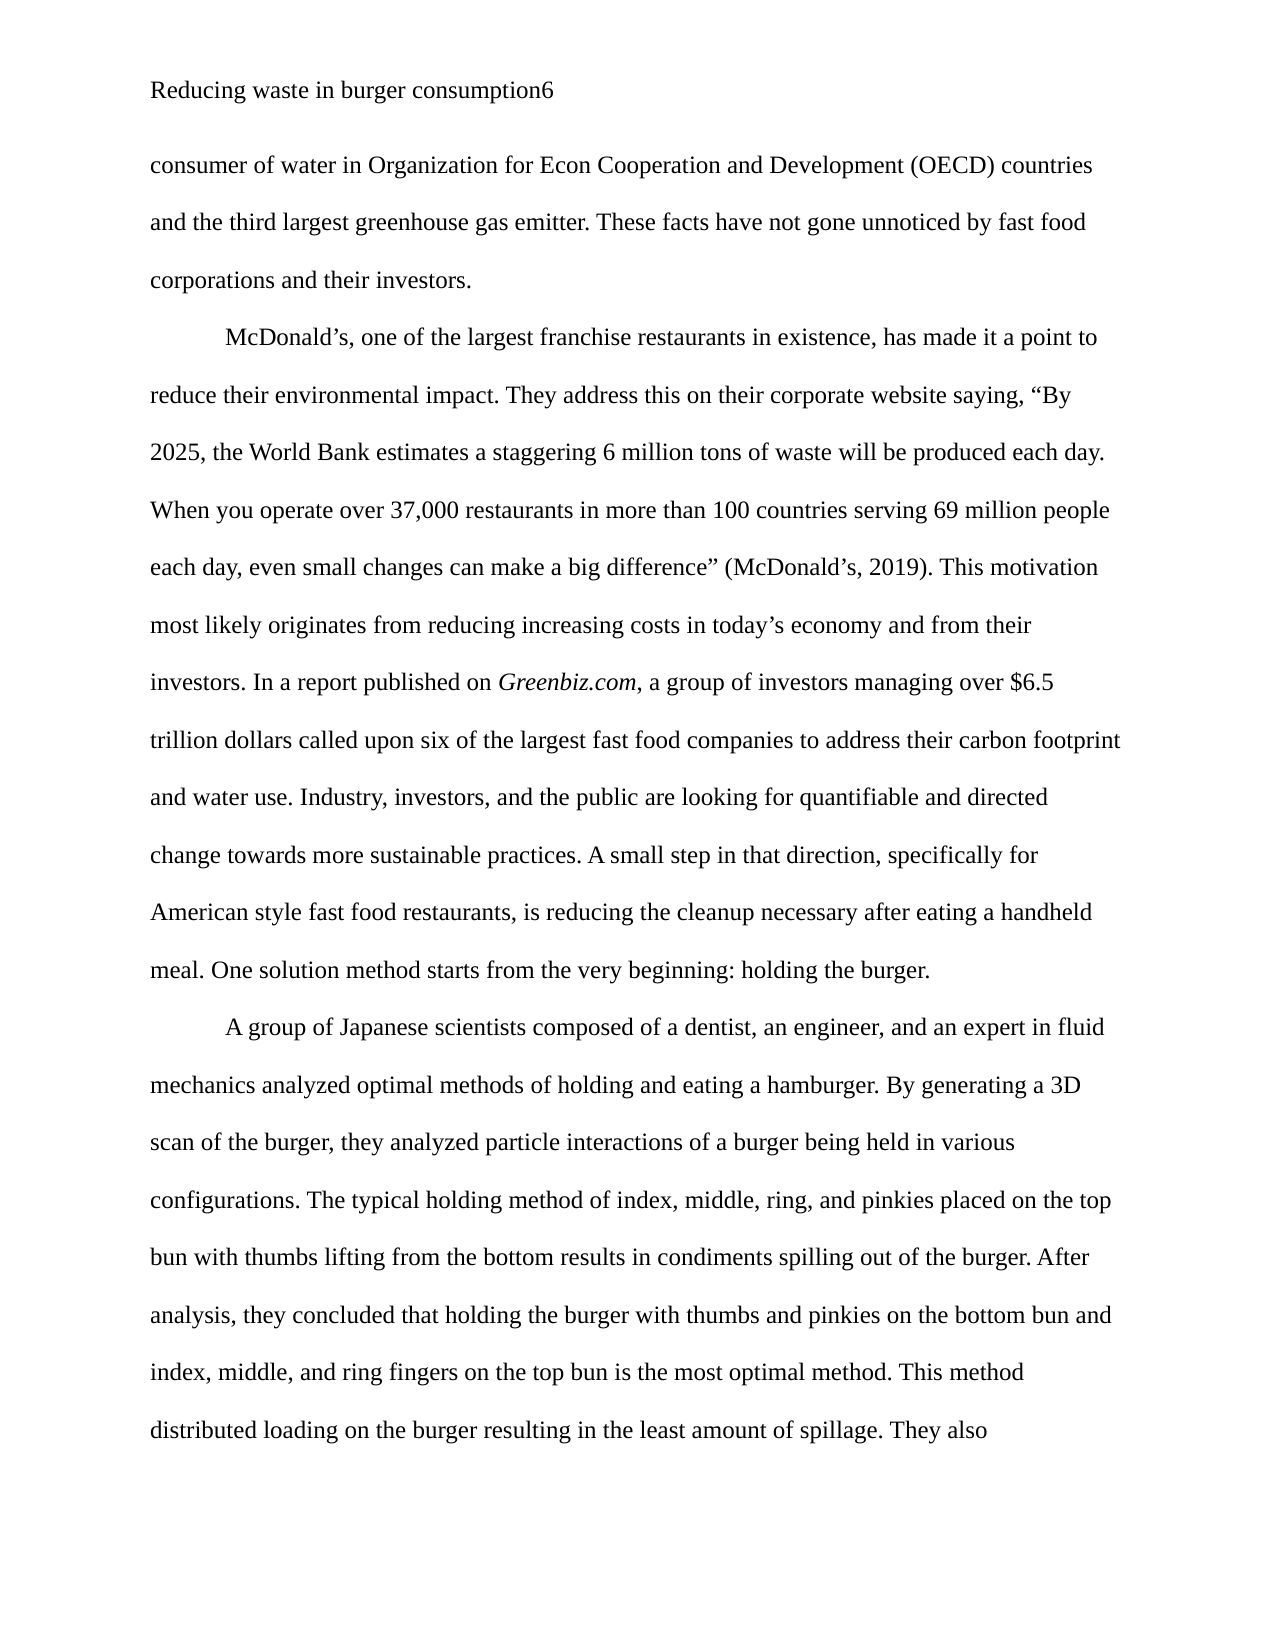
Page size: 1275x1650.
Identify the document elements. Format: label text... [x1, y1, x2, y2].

text McDonald’s, one of the largest franchise restaurants in existence, has made it a point to reduce their environmental impact. They address this on their corporate website saying, “By 2025, the World Bank estimates a staggering 6 million tons of waste will be produced each day. When you operate over 37,000 restaurants in more than 100 countries serving 69 million people each day, even small changes can make a big difference” (McDonald’s, 2019). This motivation most likely originates from reducing increasing costs in today’s economy and from their investors. In a report published on Greenbiz.com, a group of investors managing over $6.5 trillion dollars called upon six of the largest fast food companies to address their carbon footprint and water use. Industry, investors, and the public are looking for quantifiable and directed change towards more sustainable practices. A small step in that direction, specifically for American style fast food restaurants, is reducing the cleanup necessary after eating a handheld meal. One solution method starts from the very beginning: holding the burger. [150, 322, 1125, 984]
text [150, 150, 1125, 294]
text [150, 1012, 1125, 1444]
